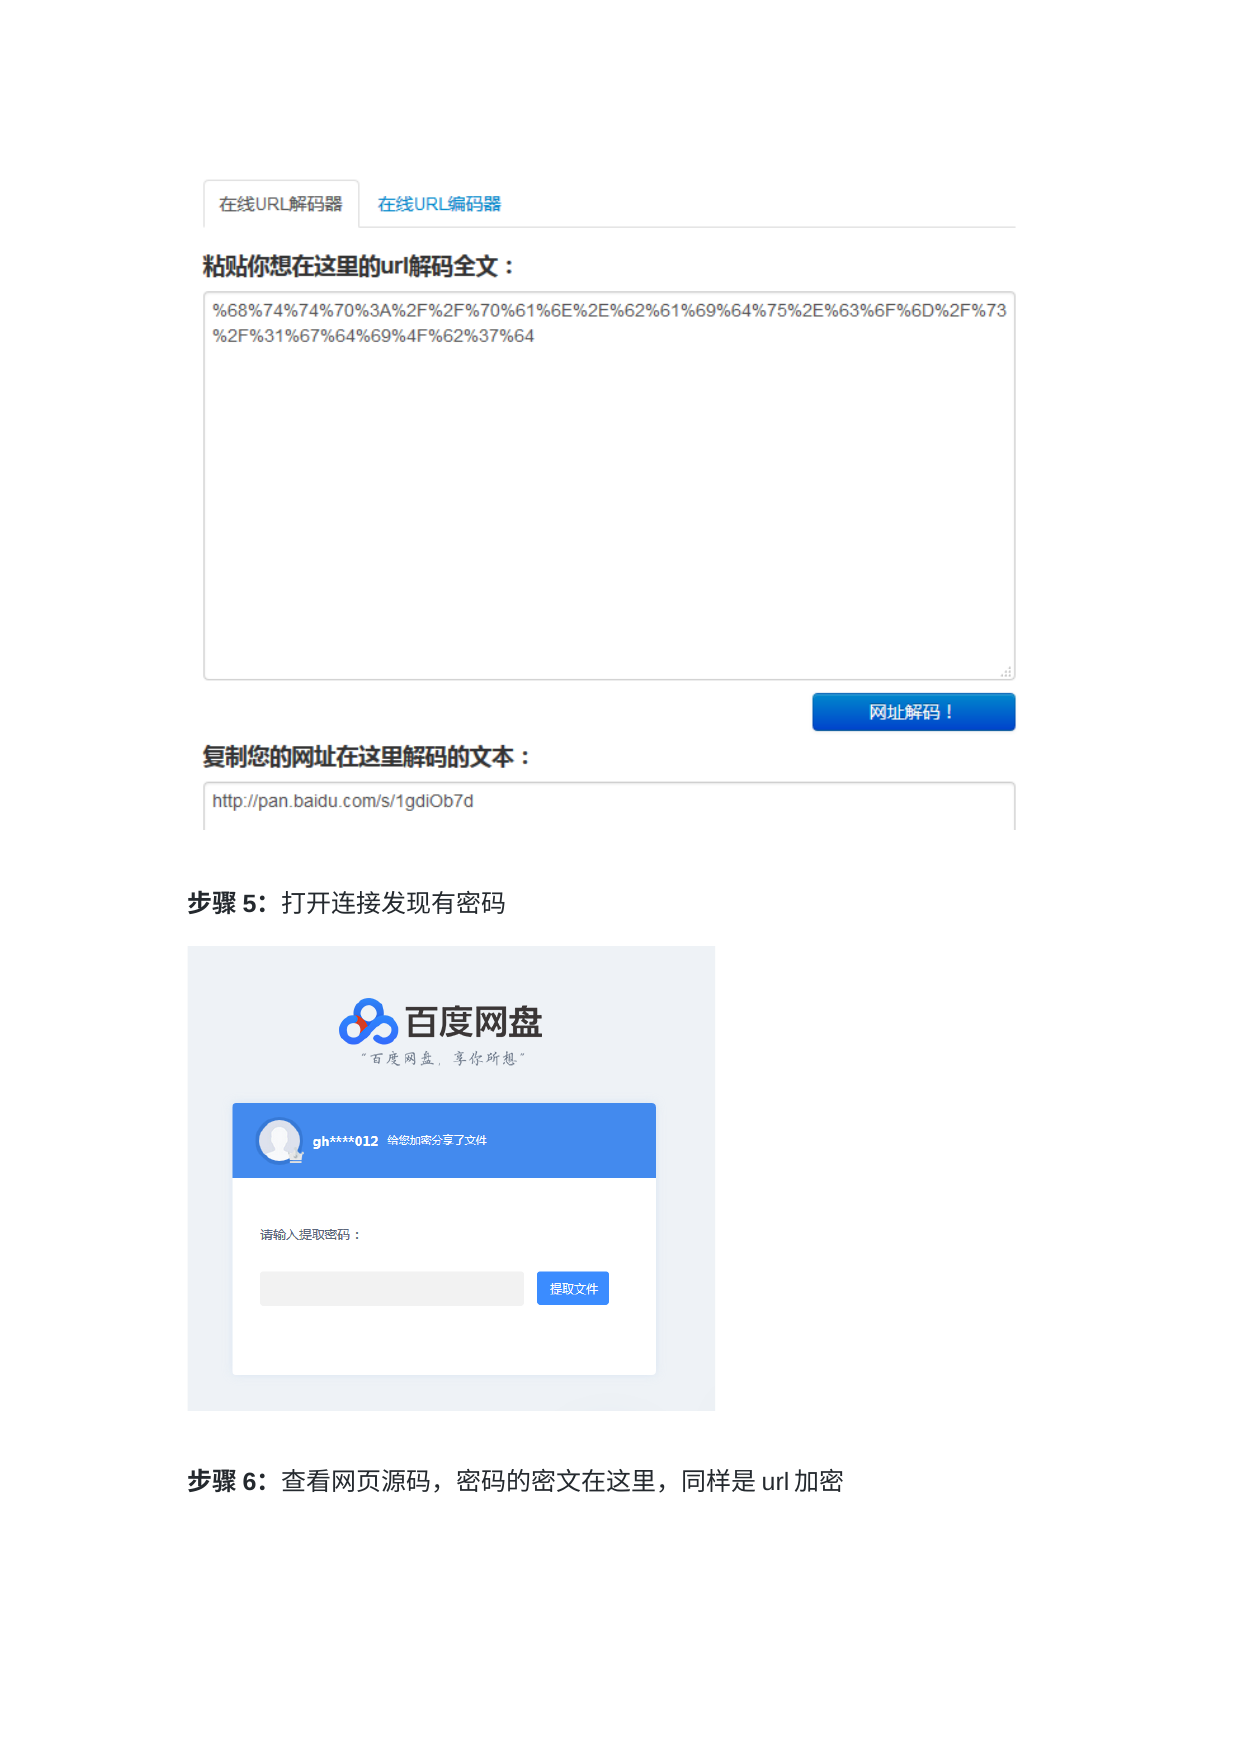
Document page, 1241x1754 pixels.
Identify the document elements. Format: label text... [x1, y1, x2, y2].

picture [187, 176, 1035, 830]
text 步骤5：打开连接发现有密码 [187, 869, 1053, 934]
picture [187, 946, 715, 1411]
text 步骤6：查看网页源码，密码的密文在这里，同样是url加密 [187, 1447, 1053, 1512]
